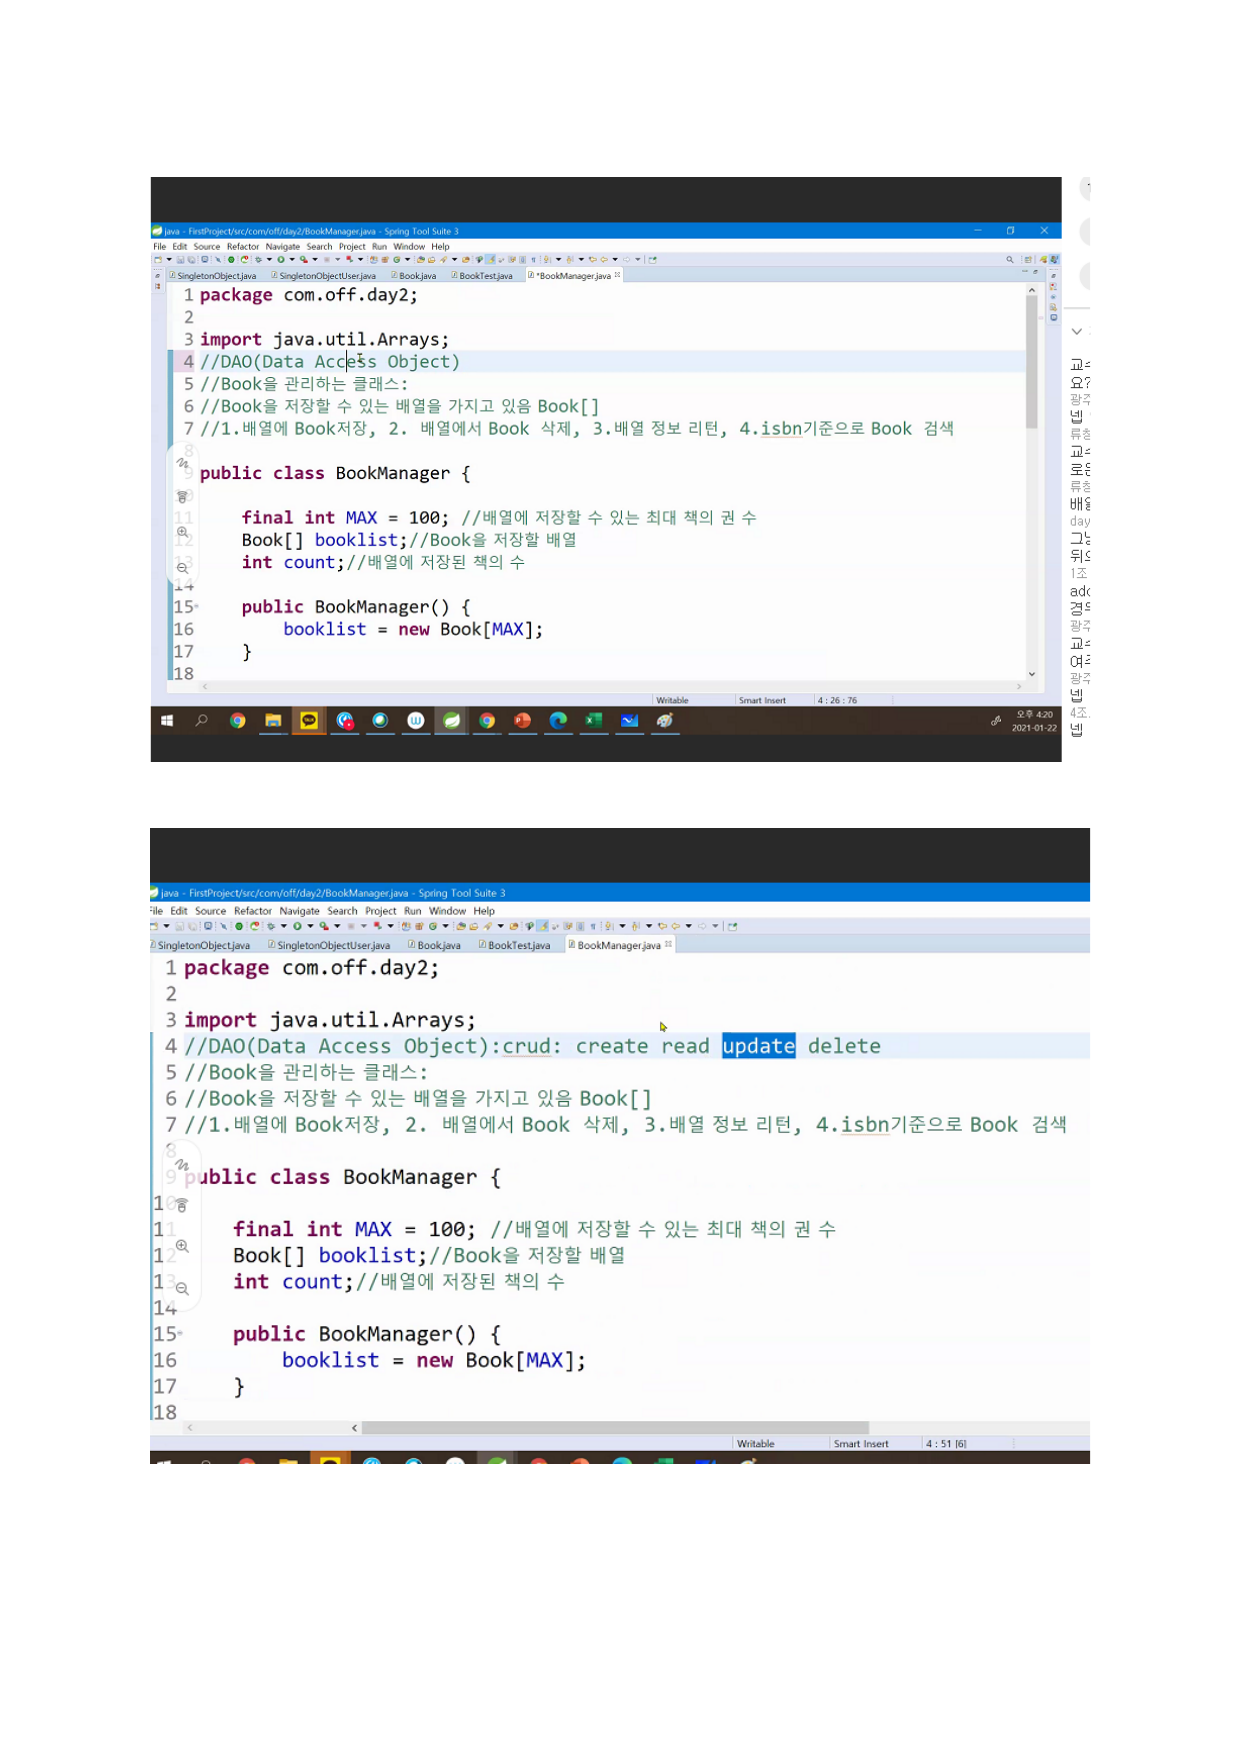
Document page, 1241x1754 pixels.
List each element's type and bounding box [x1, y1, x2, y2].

picture [150, 828, 1091, 1464]
picture [150, 177, 1091, 762]
